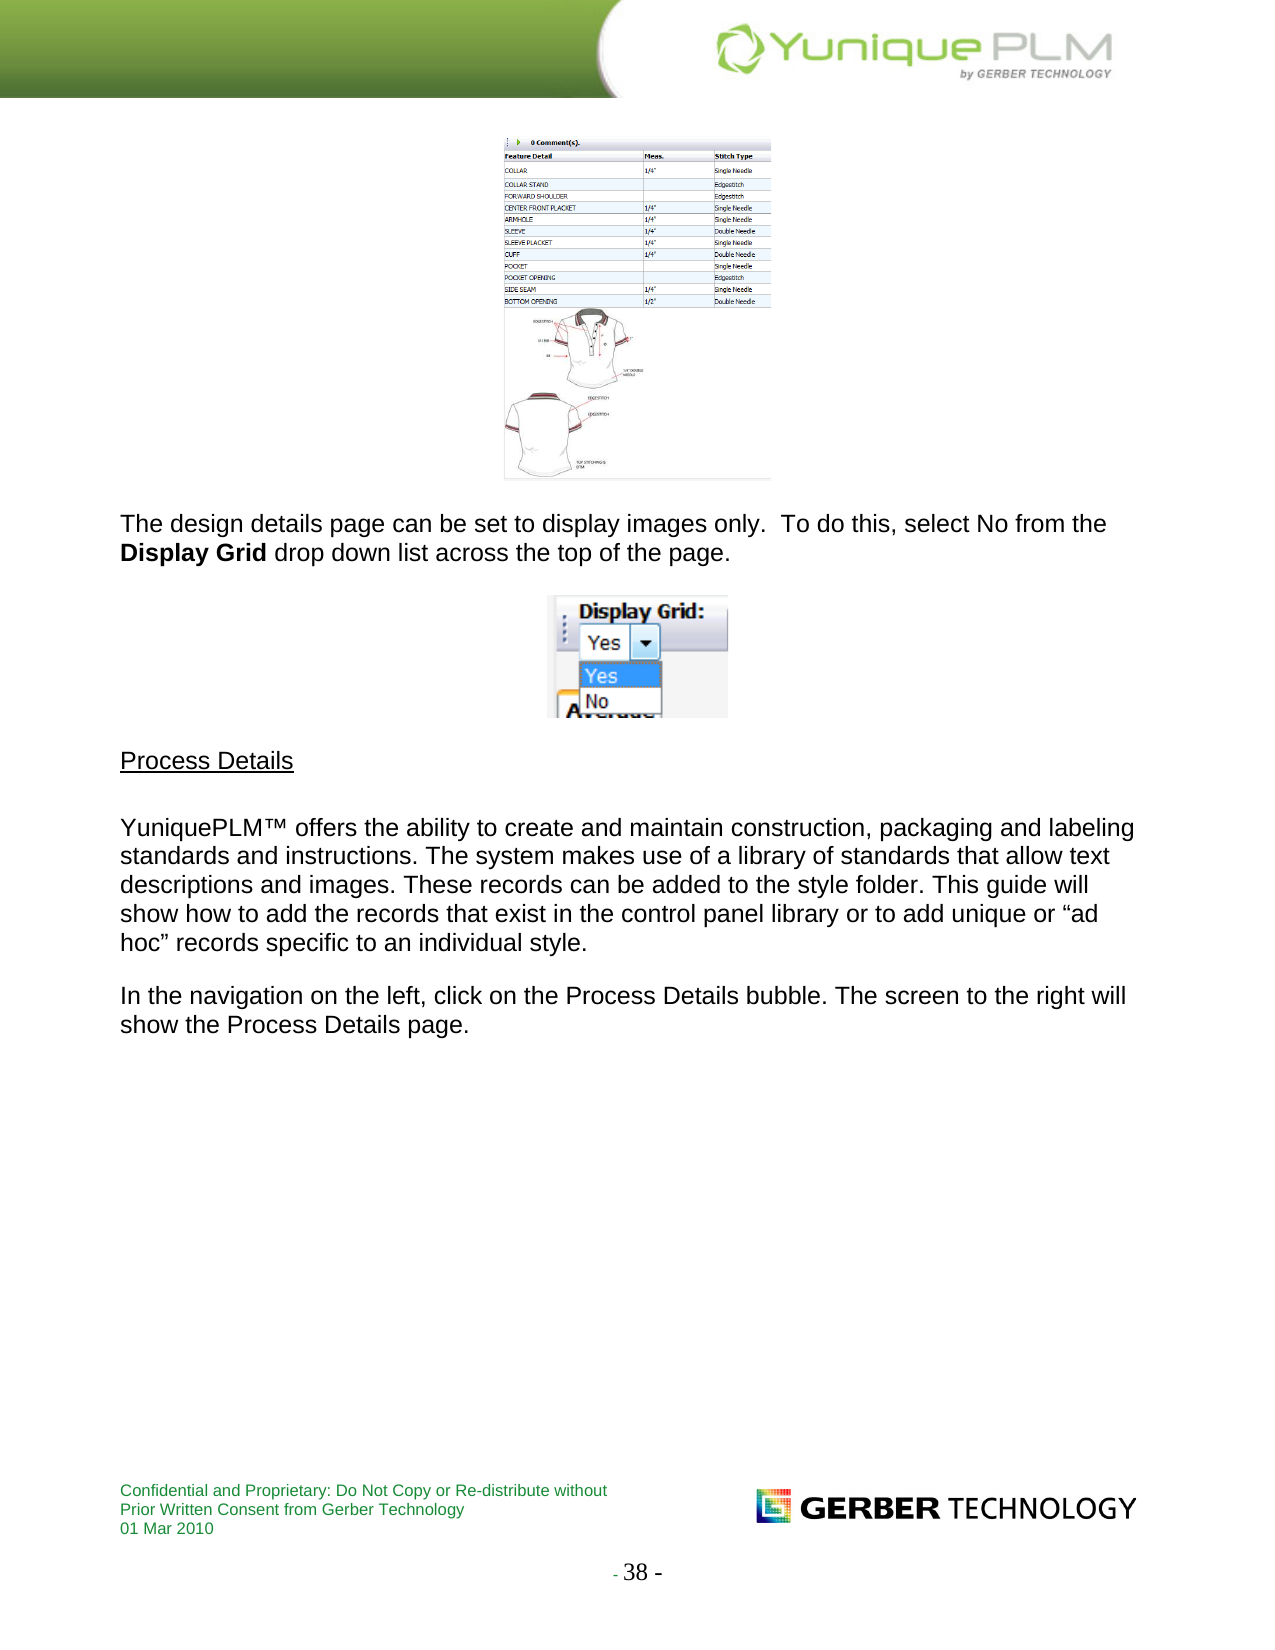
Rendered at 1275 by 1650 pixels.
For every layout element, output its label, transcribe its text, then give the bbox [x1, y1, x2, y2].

text Process Details [120, 746, 1155, 775]
text The design details page can be set to display images only. To do this, select No from the Display Grid drop down list across the top of the page. [120, 509, 1155, 567]
picture [703, 4, 1126, 102]
picture [503, 136, 772, 481]
picture [0, 0, 634, 98]
list YuniquePLM™ offers the ability to create and maintain construction, packaging and labeling standards and instructions. The system makes use of a library of standards that allow text descriptions and images. These records can be added to the style folder. This guide will show how to add the records that exist in the control panel library or to add unique or “ad hoc” records specific to an individual style. [120, 813, 1155, 956]
text In the navigation on the left, click on the Process Details bubble. The screen to the right will show the Process Details page. [120, 981, 1155, 1039]
picture [756, 1485, 1137, 1526]
picture [546, 595, 729, 718]
